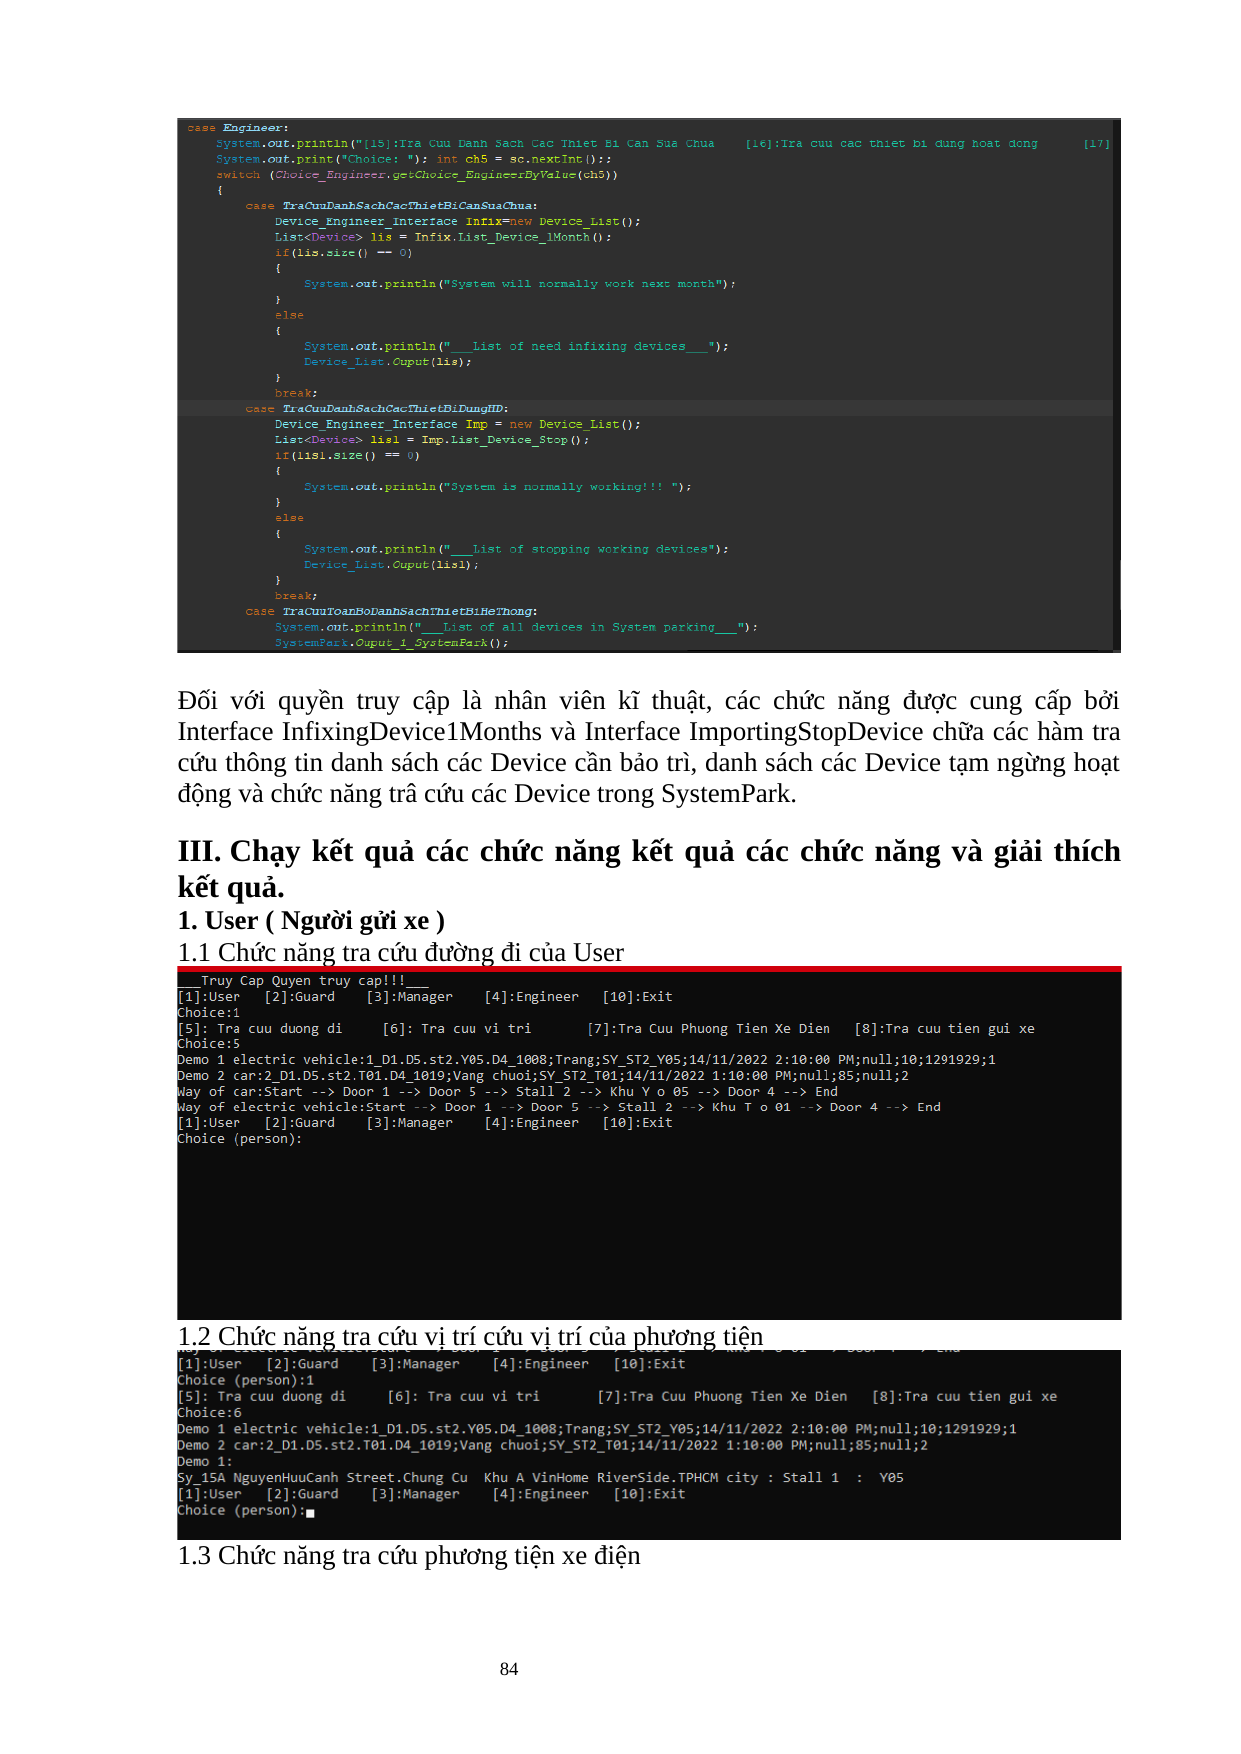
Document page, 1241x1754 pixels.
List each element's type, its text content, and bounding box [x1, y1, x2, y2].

list Chạy kết quả các chức năng kết quả các chức năng và giải thích kết quả. [177, 833, 1122, 904]
list Đối với quyền truy cập là nhân viên kĩ thuật, các chức năng được cung cấp bởi Interface InfixingDevice1Months và Interface ImportingStopDevice chữa các hàm tra cứu thông tin danh sách các Device cần bảo trì, danh sách các Device tạm ngừng hoạt động và chức năng trâ cứu các Device trong SystemPark. [177, 684, 1122, 808]
picture [177, 966, 1122, 1320]
list Chức năng tra cứu đường đi của User [177, 936, 1122, 966]
picture [177, 118, 1121, 653]
list Chức năng tra cứu vị trí cứu vị trí của phương tiện [177, 1320, 1122, 1351]
list Chức năng tra cứu phương tiện xe điện [177, 1539, 1122, 1571]
picture [177, 1350, 1121, 1540]
list User ( Người gửi xe ) [177, 904, 1122, 936]
